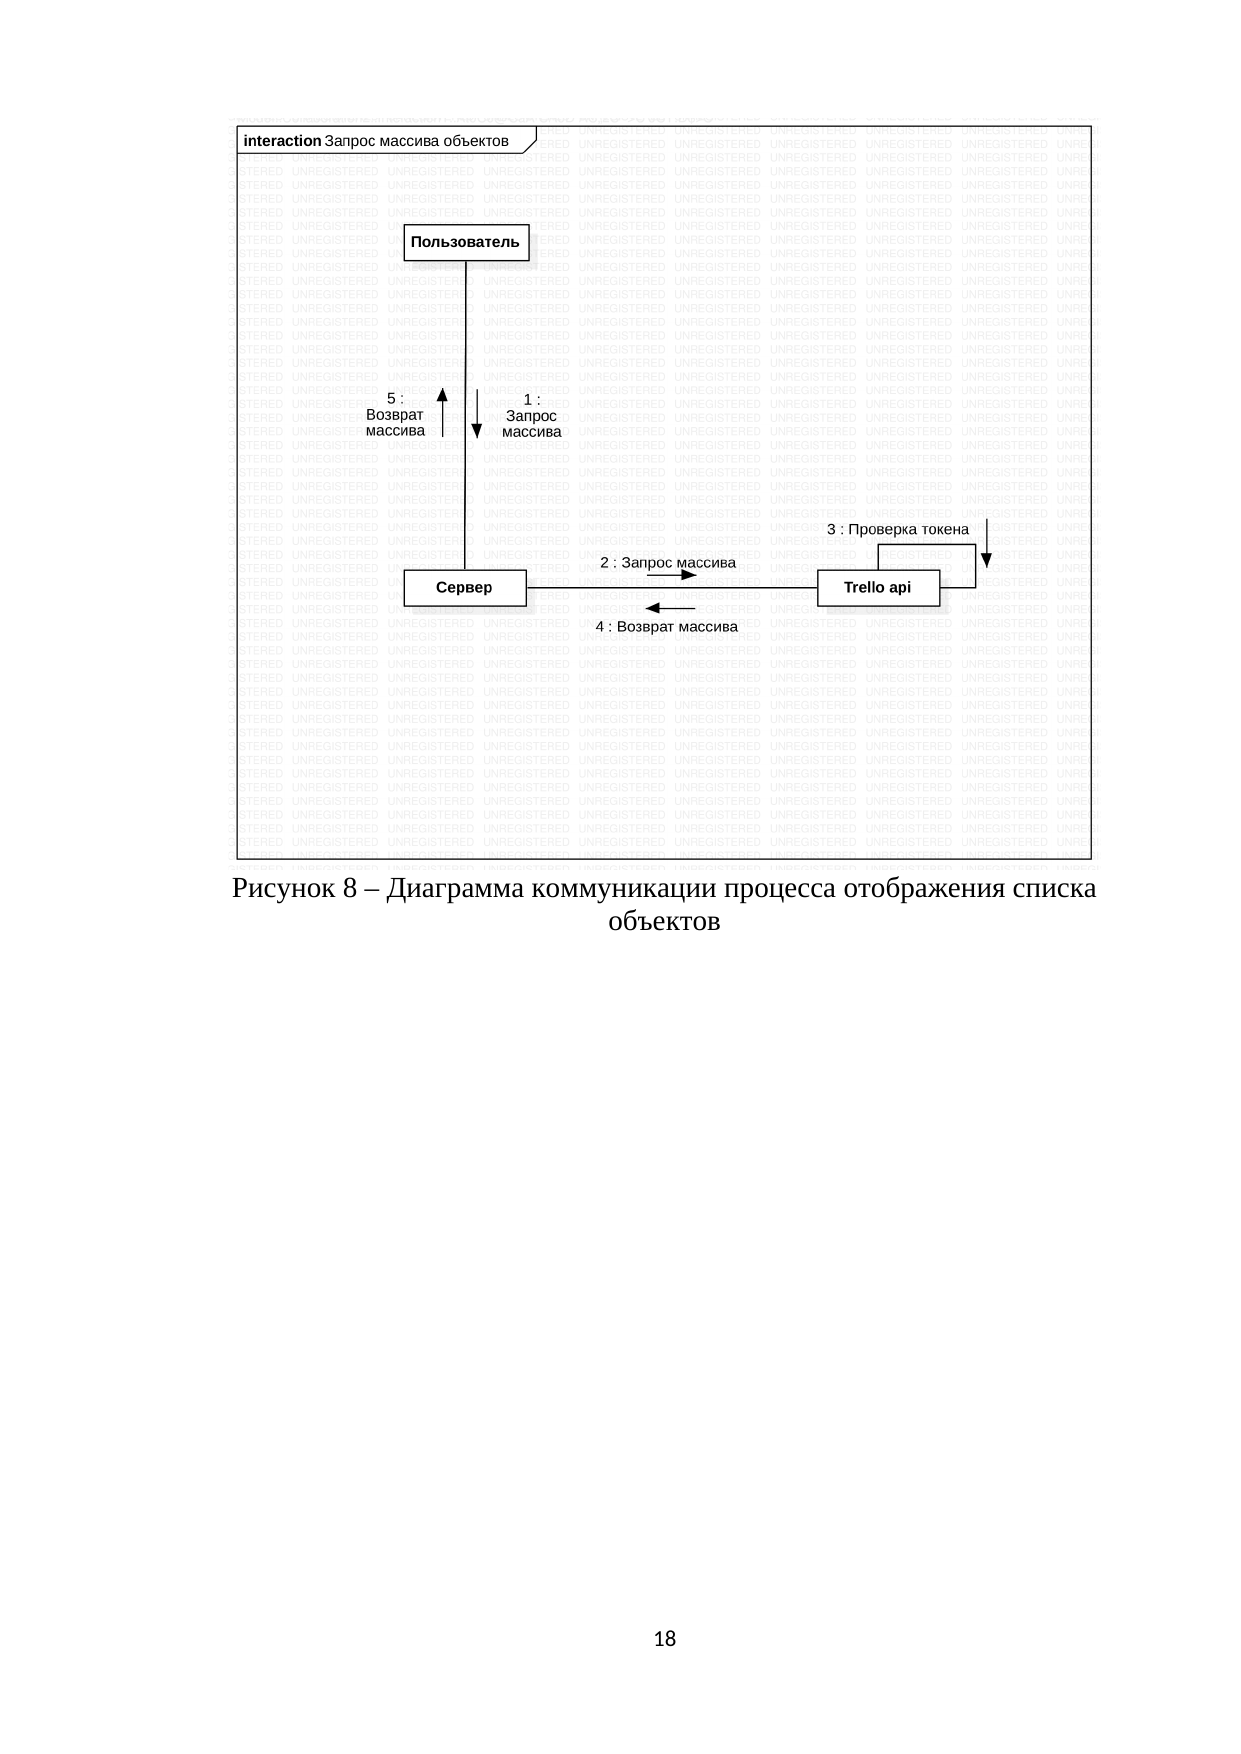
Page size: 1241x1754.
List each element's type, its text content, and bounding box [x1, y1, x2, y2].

picture [228, 118, 1101, 870]
